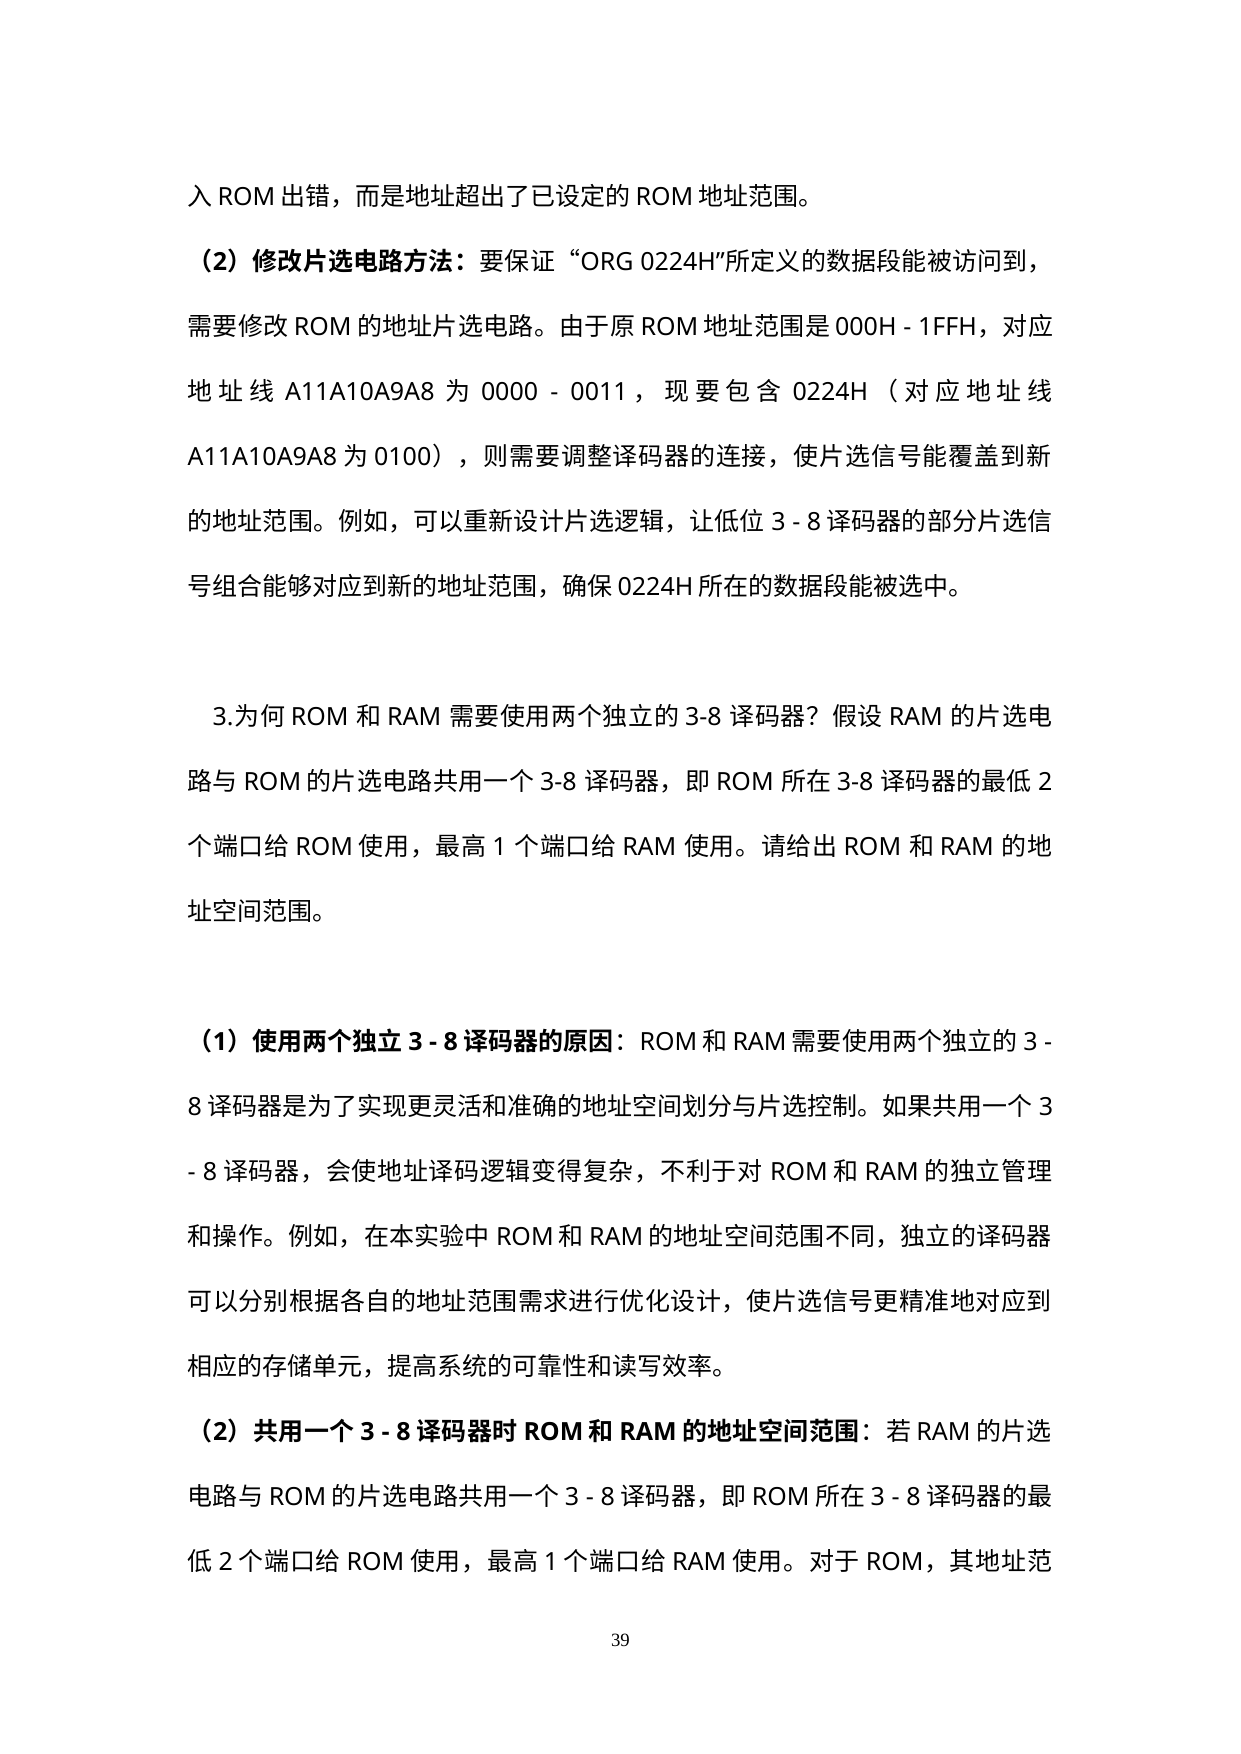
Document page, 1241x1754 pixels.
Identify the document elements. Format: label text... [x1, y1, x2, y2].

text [187, 162, 1053, 227]
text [187, 1397, 1053, 1592]
text （2）修改片选电路方法：要保证“ORG 0224H”所定义的数据段能被访问到，需要修改ROM的地址片选电路。由于原ROM地址范围是000H - 1FFH，对应地址线A11A10A9A8为0000 - 0011，现要包含0224H（对应地址线A11A10A9A8为0100），则需要调整译码器的连接，使片选信号能覆盖到新的地址范围。例如，可以重新设计片选逻辑，让低位3 - 8译码器的部分片选信号组合能够对应到新的地址范围，确保0224H所在的数据段能被选中。 [187, 227, 1053, 617]
text 3.为何ROM 和RAM 需要使用两个独立的3-8 译码器？假设RAM 的片选电路与ROM的片选电路共用一个3-8 译码器，即ROM 所在3-8 译码器的最低2 个端口给ROM使用，最高1 个端口给RAM 使用。请给出ROM 和RAM 的地址空间范围。 [187, 682, 1053, 942]
text （1）使用两个独立3 - 8译码器的原因：ROM和RAM需要使用两个独立的3 - 8译码器是为了实现更灵活和准确的地址空间划分与片选控制。如果共用一个3 - 8译码器，会使地址译码逻辑变得复杂，不利于对ROM和RAM的独立管理和操作。例如，在本实验中ROM和RAM的地址空间范围不同，独立的译码器可以分别根据各自的地址范围需求进行优化设计，使片选信号更精准地对应到相应的存储单元，提高系统的可靠性和读写效率。 [187, 1007, 1053, 1397]
